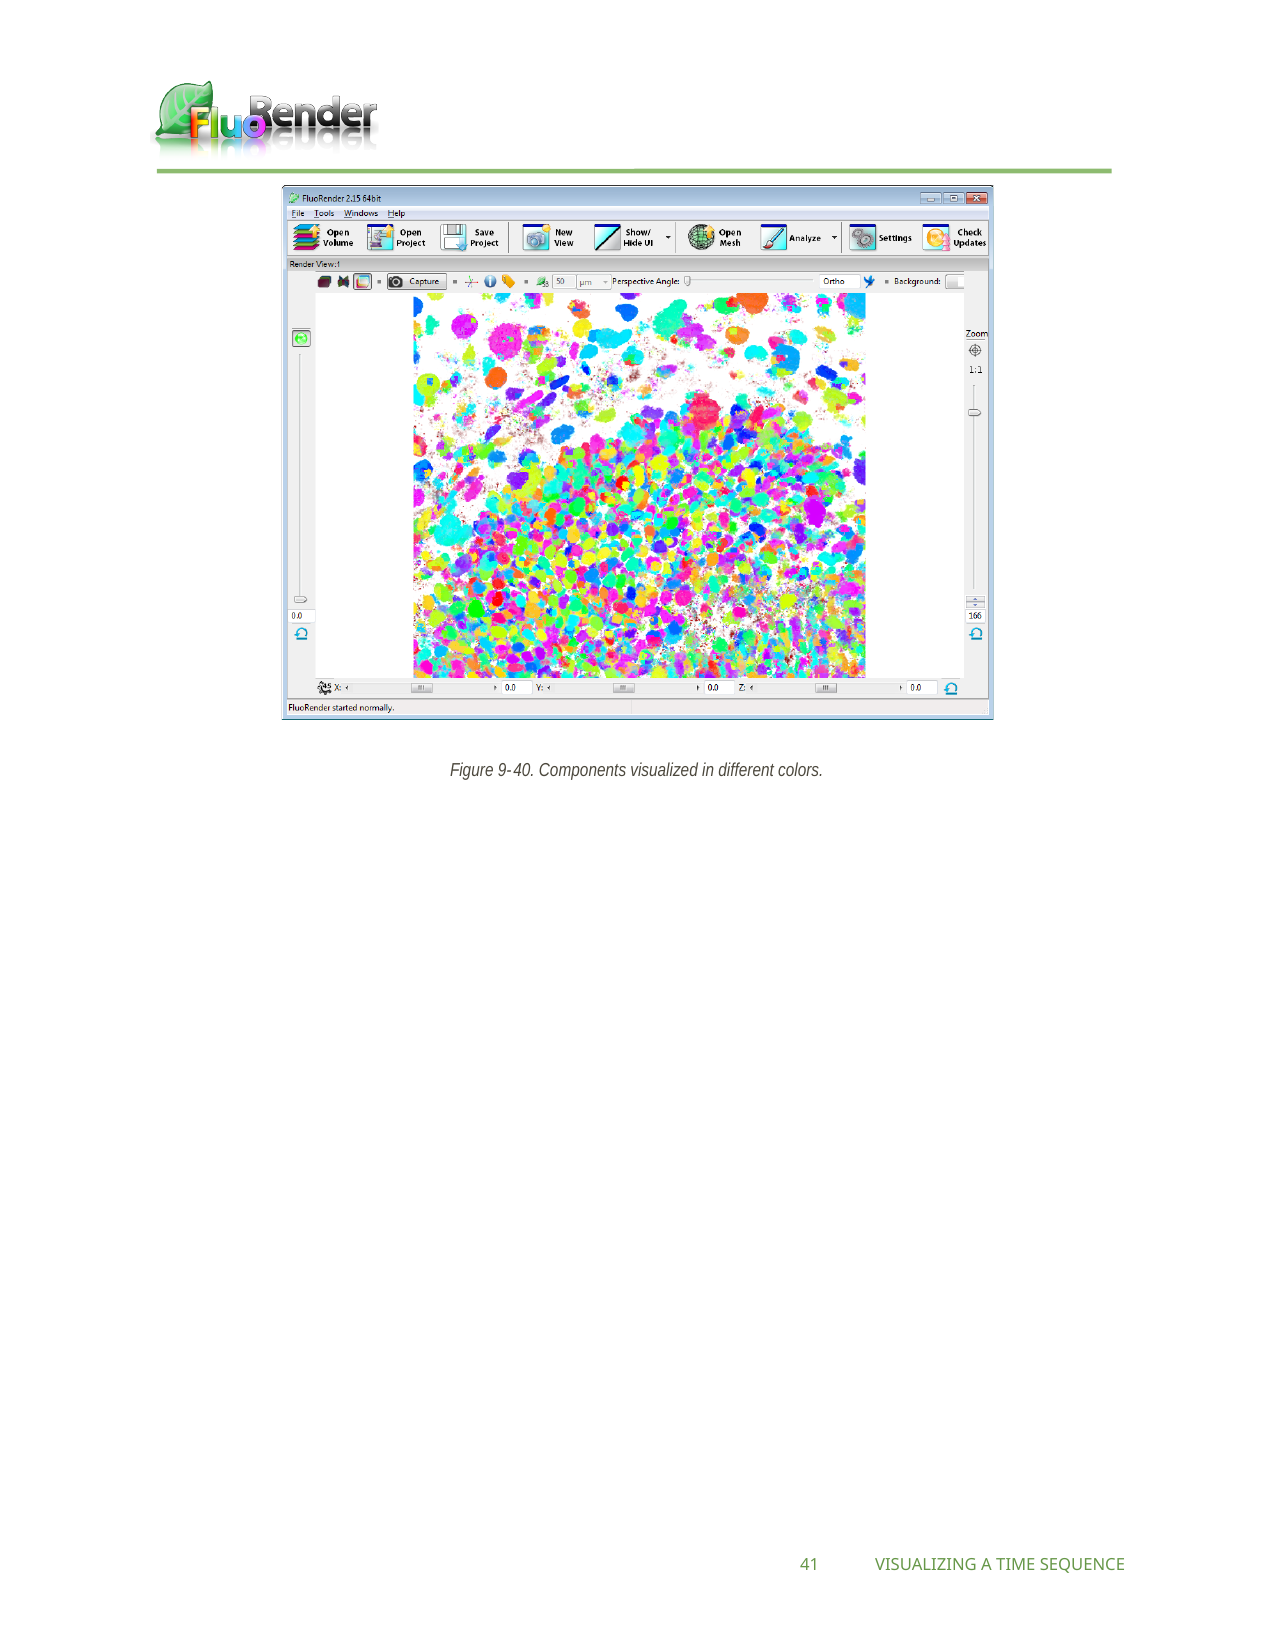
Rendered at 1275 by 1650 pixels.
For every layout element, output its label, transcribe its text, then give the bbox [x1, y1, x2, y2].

picture [150, 75, 379, 162]
picture [281, 185, 994, 720]
